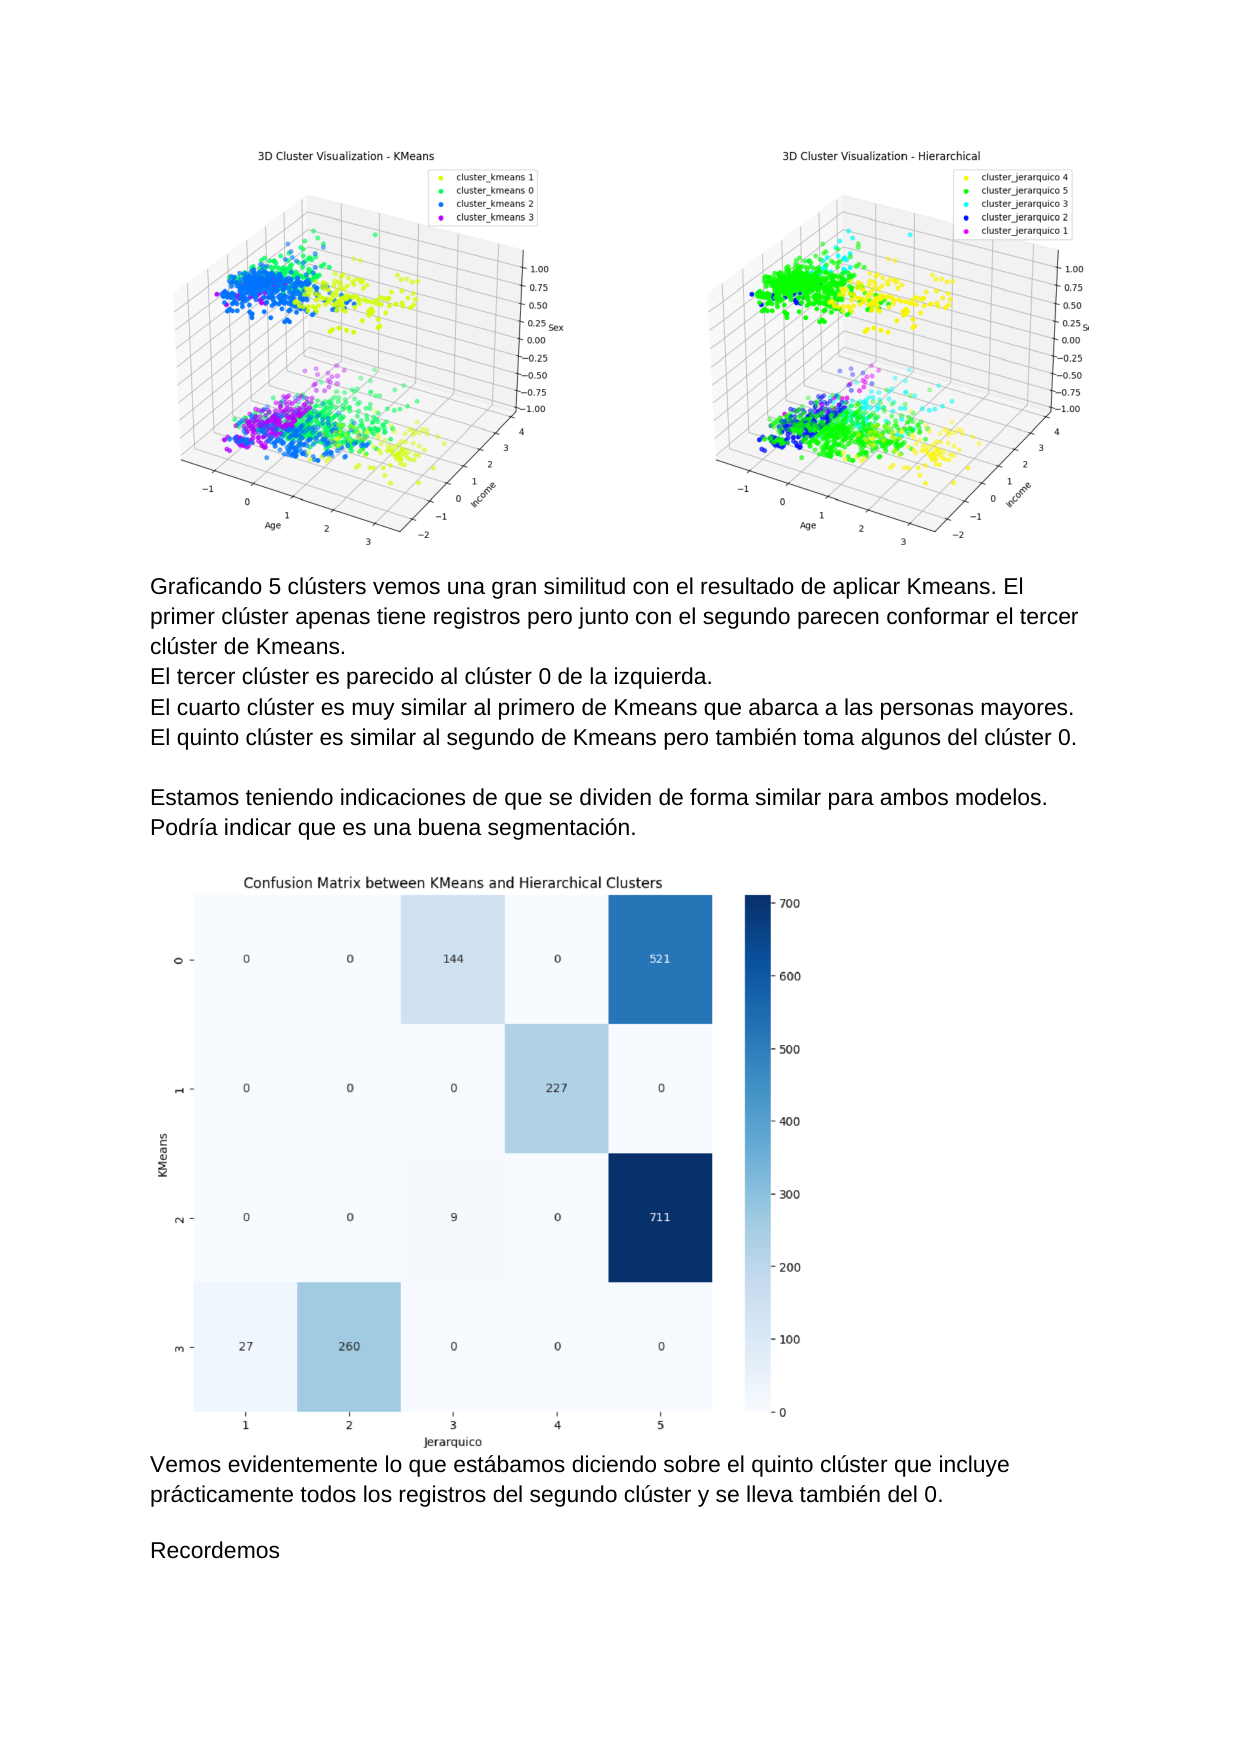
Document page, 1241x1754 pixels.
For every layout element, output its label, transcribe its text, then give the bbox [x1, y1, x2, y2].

text El cuarto clúster es muy similar al primero de Kmeans que abarca a las personas mayores. [150, 693, 1090, 720]
text Recordemos [150, 1537, 1090, 1563]
text Vemos evidentemente lo que estábamos diciendo sobre el quinto clúster que incluye prácticamente todos los registros del segundo clúster y se lleva también del 0. [150, 1451, 1090, 1508]
text Graficando 5 clústers vemos una gran similitud con el resultado de aplicar Kmeans. El primer clúster apenas tiene registros pero junto con el segundo parecen conformar el tercer clúster de Kmeans. [150, 573, 1090, 659]
text El quinto clúster es similar al segundo de Kmeans pero también toma algunos del clúster 0. [150, 724, 1090, 750]
text El tercer clúster es parecido al clúster 0 de la izquierda. [150, 663, 1090, 689]
text Estamos teniendo indicaciones de que se dividen de forma similar para ambos modelos. Podría indicar que es una buena segmentación. [150, 784, 1090, 841]
picture [150, 874, 807, 1448]
picture [150, 150, 1091, 569]
